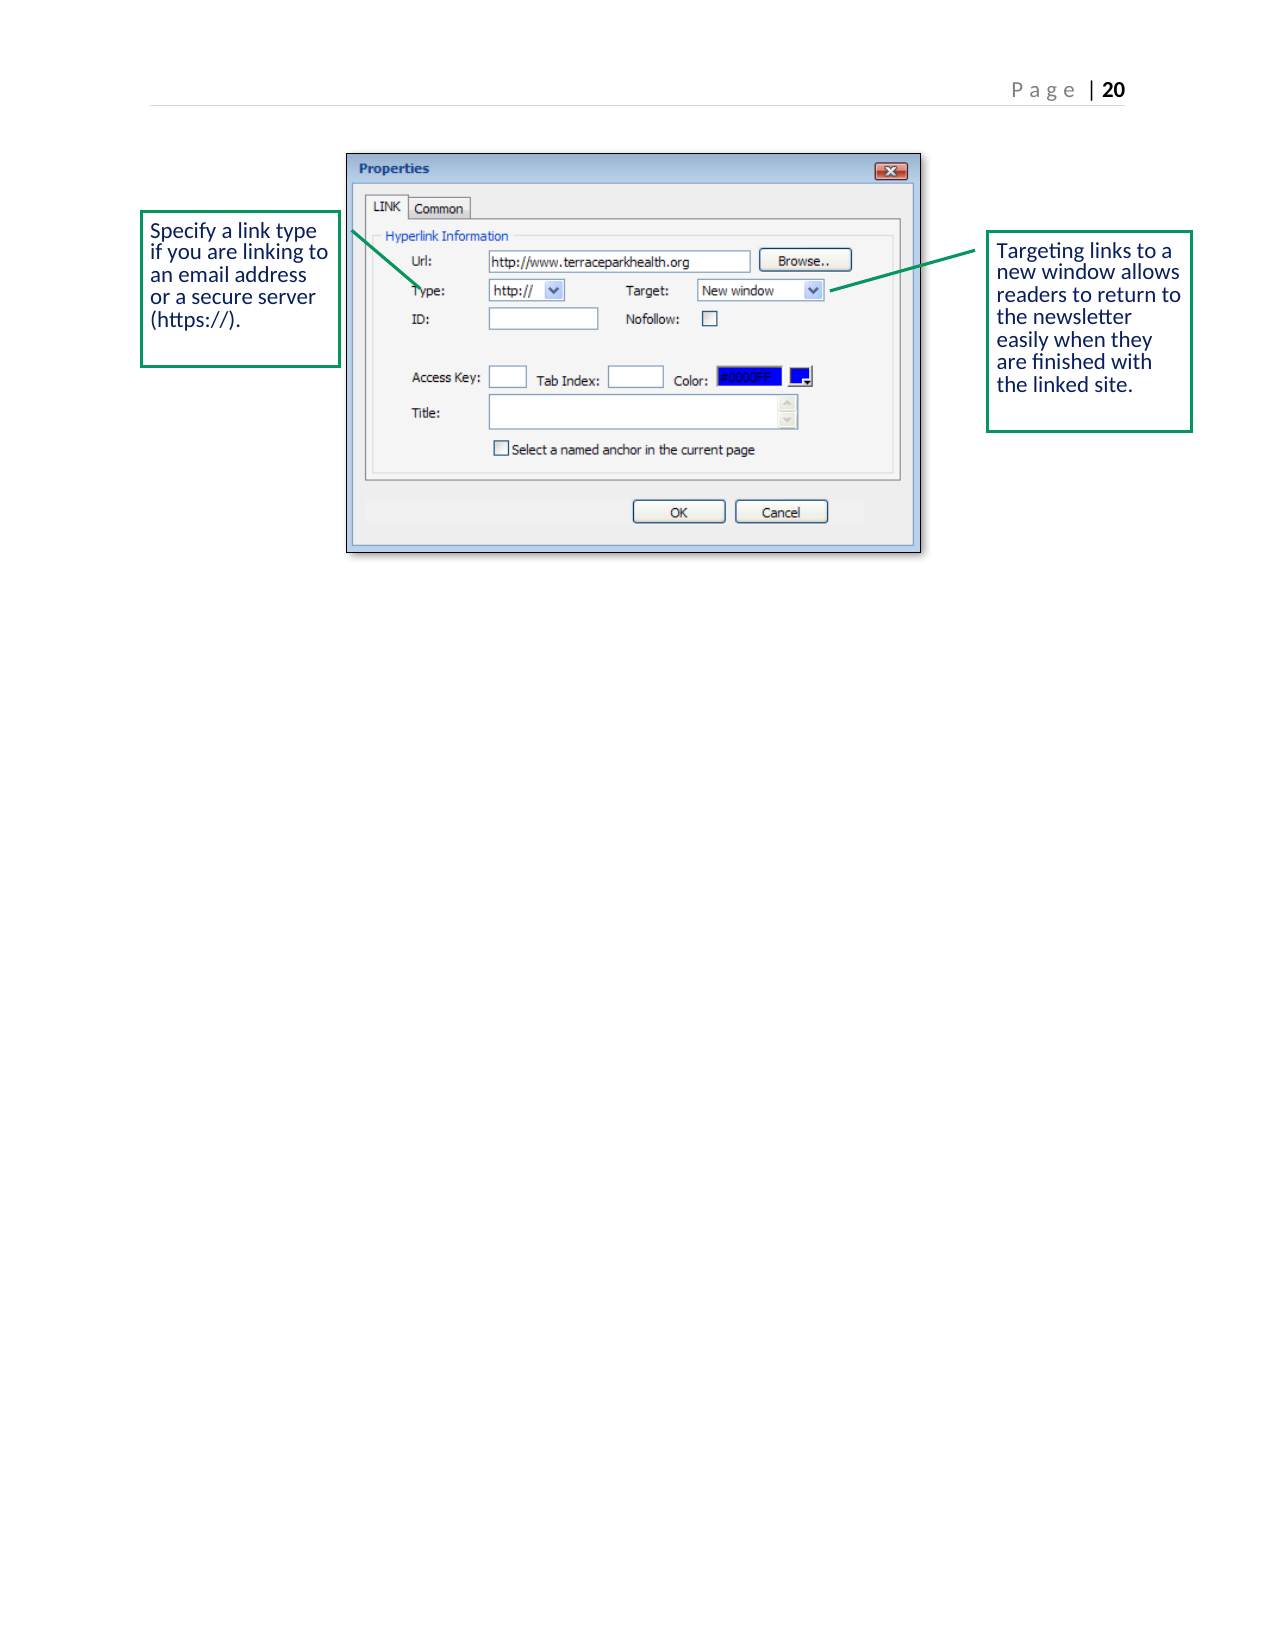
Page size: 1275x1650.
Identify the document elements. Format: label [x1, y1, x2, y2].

picture [347, 154, 920, 552]
